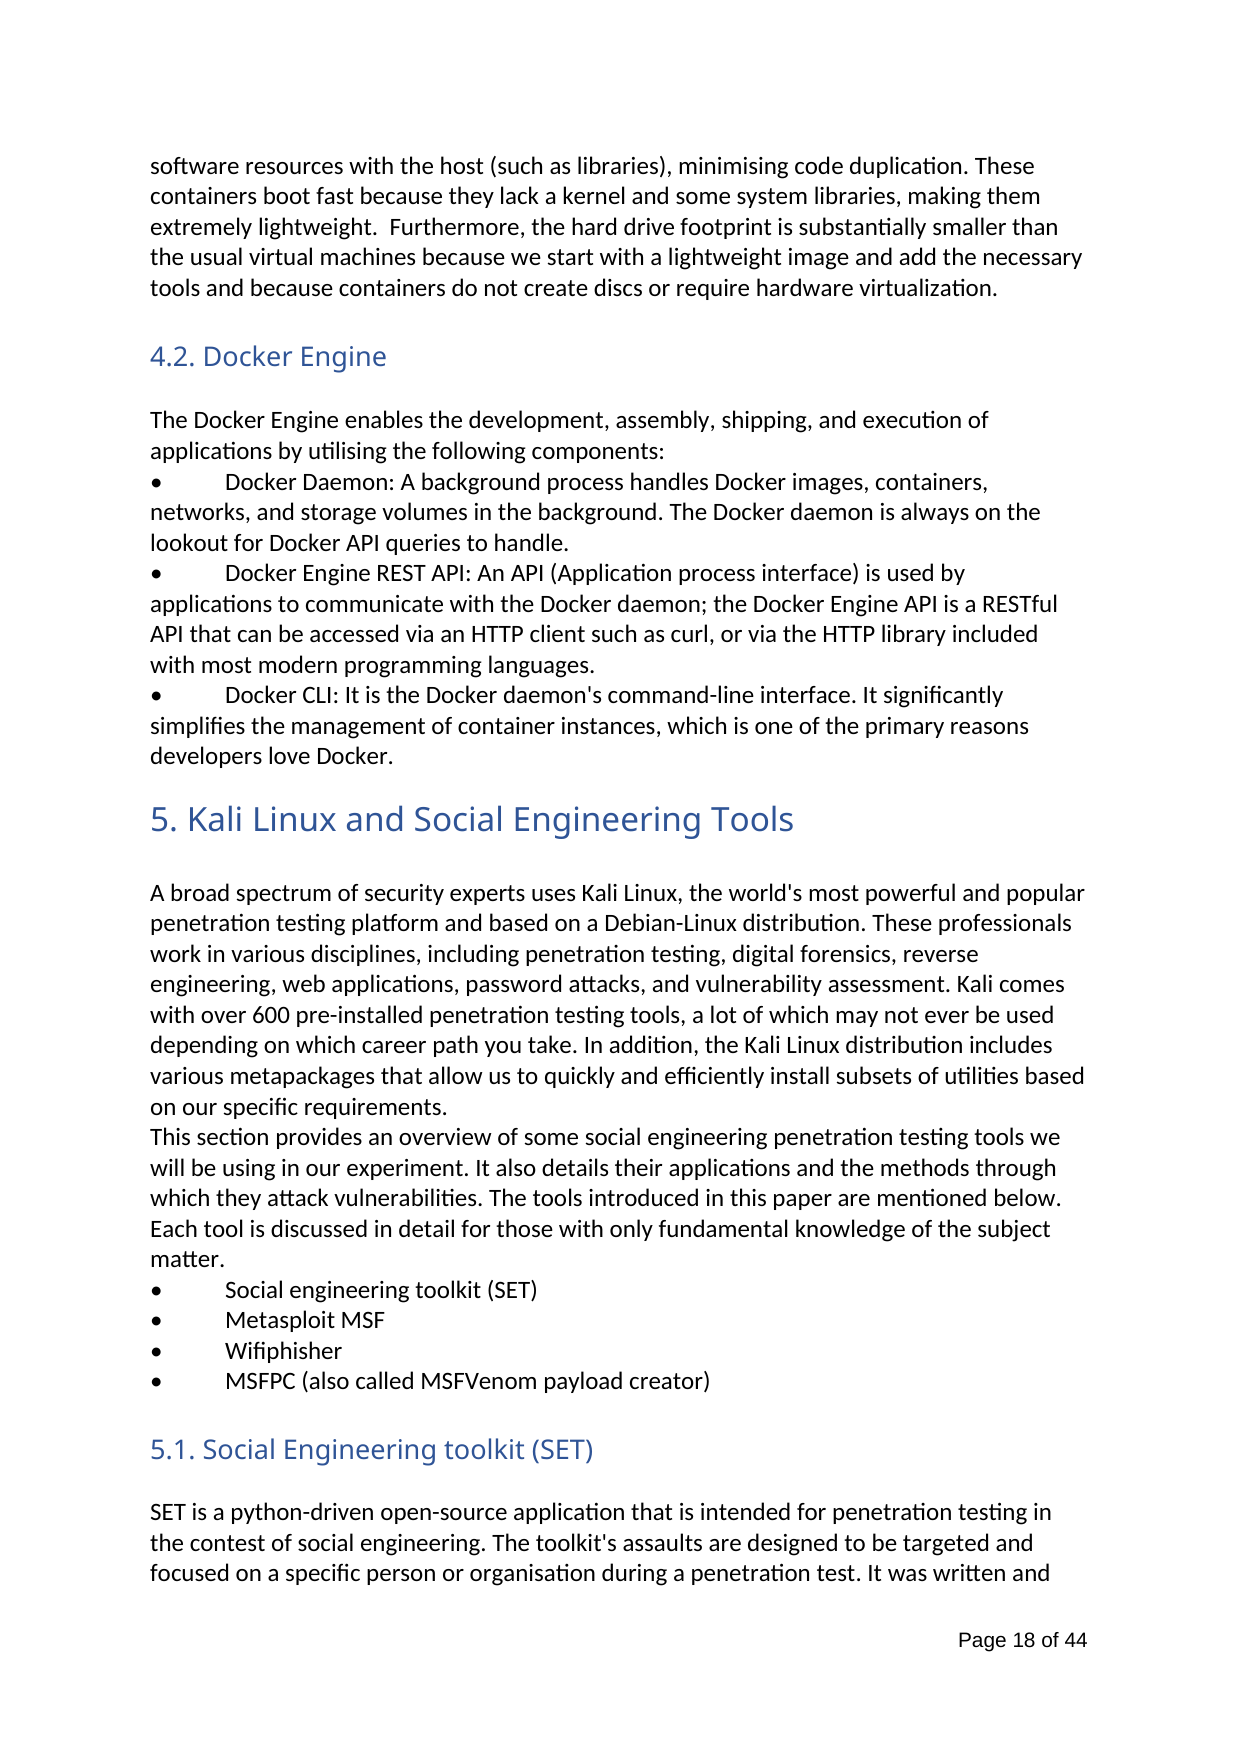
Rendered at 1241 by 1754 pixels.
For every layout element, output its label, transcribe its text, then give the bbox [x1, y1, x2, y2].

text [150, 150, 1090, 303]
text • Metasploit MSF [150, 1304, 1090, 1335]
text • Social engineering toolkit (SET) [150, 1274, 1090, 1304]
text The Docker Engine enables the development, assembly, shipping, and execution of applications by utilising the following components: [150, 405, 1090, 466]
text • MSFPC (also called MSFVenom payload creator) [150, 1365, 1090, 1396]
text • Wifiphisher [150, 1335, 1090, 1365]
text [150, 1496, 1090, 1588]
subtitle 5.1. Social Engineering toolkit (SET) [150, 1431, 1090, 1467]
subtitle 4.2. Docker Engine [150, 337, 1090, 374]
text • Docker Daemon: A background process handles Docker images, containers, networks, and storage volumes in the background. The Docker daemon is always on the lookout for Docker API queries to handle. [150, 466, 1090, 557]
text This section provides an overview of some social engineering penetration testing tools we will be using in our experiment. It also details their applications and the methods through which they attack vulnerabilities. The tools introduced in this paper are mentioned below. Each tool is discussed in detail for those with only fundamental knowledge of the subject matter. [150, 1121, 1090, 1274]
text A broad spectrum of security experts uses Kali Linux, the world's most powerful and popular penetration testing platform and based on a Debian-Linux distribution. These professionals work in various disciplines, including penetration testing, digital forensics, reverse engineering, web applications, password attacks, and vulnerability assessment. Kali comes with over 600 pre-installed penetration testing tools, a lot of which may not ever be used depending on which career path you take. In addition, the Kali Linux distribution includes various metapackages that allow us to quickly and efficiently install subsets of utilities based on our specific requirements. [150, 877, 1090, 1121]
text • Docker CLI: It is the Docker daemon's command-line interface. It significantly simplifies the management of container instances, which is one of the primary reasons developers love Docker. [150, 679, 1090, 771]
text • Docker Engine REST API: An API (Application process interface) is used by applications to communicate with the Docker daemon; the Docker Engine API is a RESTful API that can be accessed via an HTTP client such as curl, or via the HTTP library included with most modern programming languages. [150, 557, 1090, 679]
subtitle 5. Kali Linux and Social Engineering Tools [150, 796, 1090, 841]
